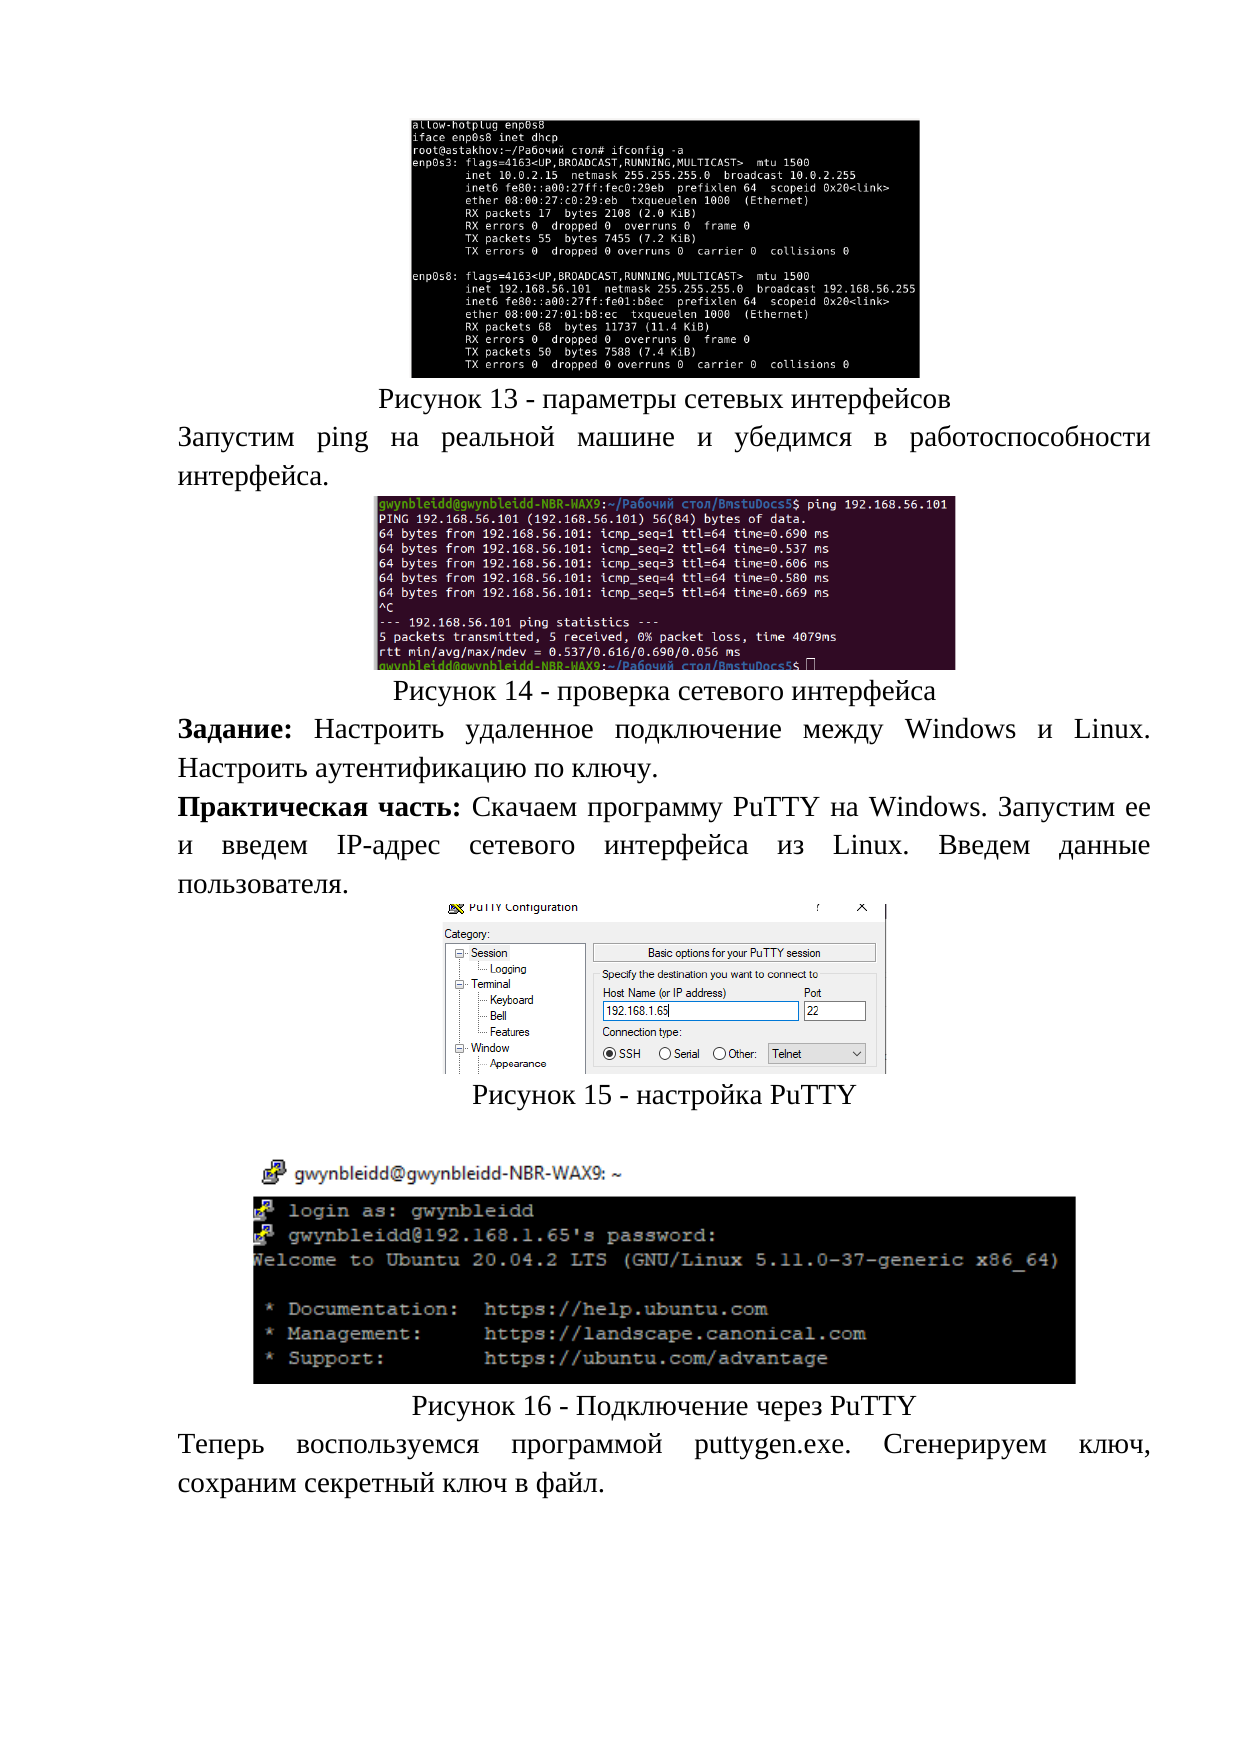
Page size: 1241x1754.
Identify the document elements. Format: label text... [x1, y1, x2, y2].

text Рисунок 16 - Подключение через PuTTY [177, 1388, 1152, 1421]
picture [253, 1154, 1076, 1384]
text Запустим ping на реальной машине и убедимся в работоспособности интерфейса. [177, 419, 1152, 492]
text Рисунок 13 - параметры сетевых интерфейсов [177, 381, 1152, 414]
text Задание: Настроить удаленное подключение между Windows и Linux. Настроить аутентификацию по ключу. [177, 712, 1152, 784]
picture [373, 496, 956, 670]
text Практическая часть: Скачаем программу PuTTY на Windows. Запустим ее и введем IP-адрес сетевого интерфейса из Linux. Введем данные пользователя. [177, 789, 1152, 899]
picture [442, 904, 887, 1074]
text Рисунок 14 - проверка сетевого интерфейса [177, 673, 1152, 707]
text Рисунок 15 - настройка PuTTY [177, 1077, 1152, 1111]
picture [409, 118, 920, 378]
text Теперь воспользуемся программой puttygen.exe. Сгенерируем ключ, сохраним секретный ключ в файл. [177, 1426, 1152, 1498]
